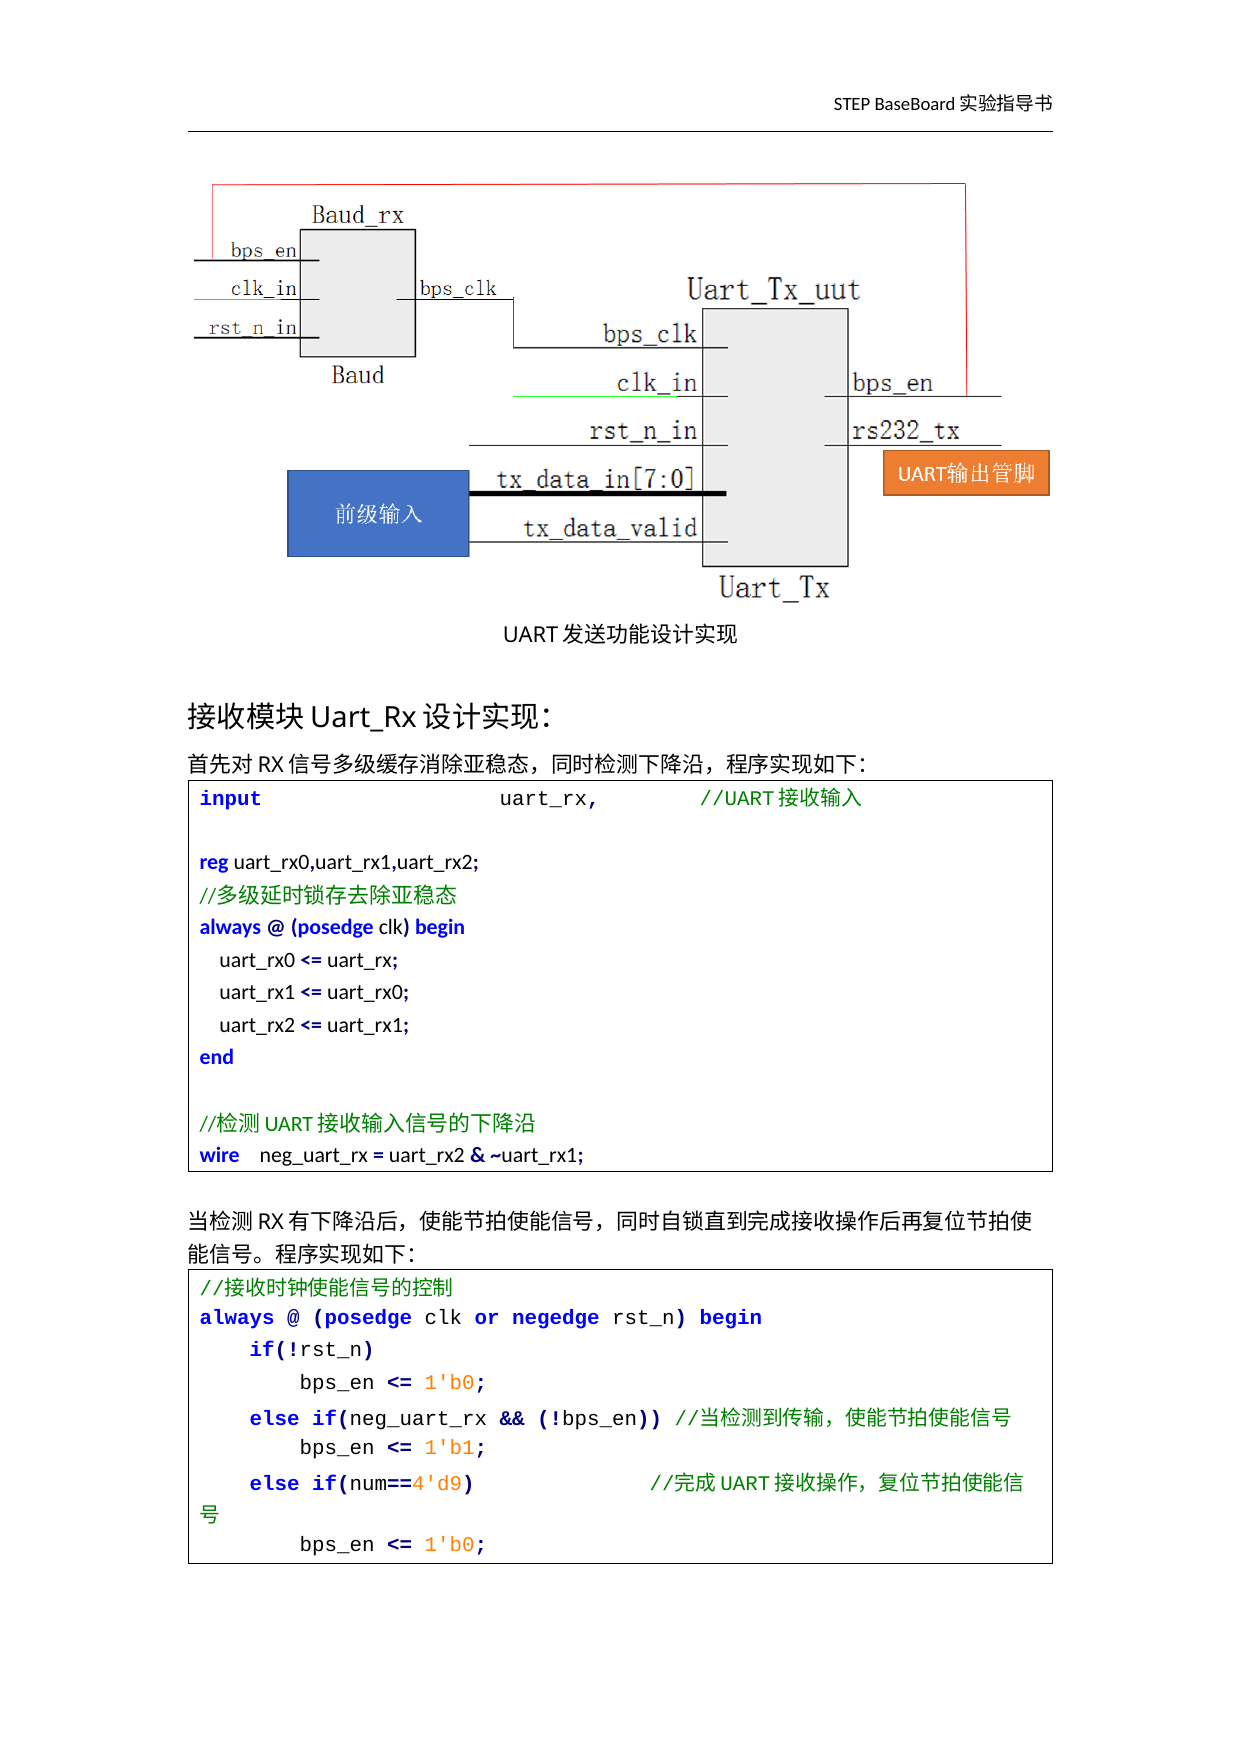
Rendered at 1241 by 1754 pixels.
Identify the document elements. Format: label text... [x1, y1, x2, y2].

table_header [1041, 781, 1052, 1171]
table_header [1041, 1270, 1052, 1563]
text 首先对RX信号多级缓存消除亚稳态，同时检测下降沿，程序实现如下： [187, 747, 1053, 779]
picture [187, 171, 1053, 608]
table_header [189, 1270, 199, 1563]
text 接收模块Uart_Rx设计实现： [187, 682, 1053, 747]
text UART发送功能设计实现 [187, 617, 1053, 649]
text 当检测RX有下降沿后，使能节拍使能信号，同时自锁直到完成接收操作后再复位节拍使能信号。程序实现如下： [187, 1204, 1053, 1269]
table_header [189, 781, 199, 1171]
